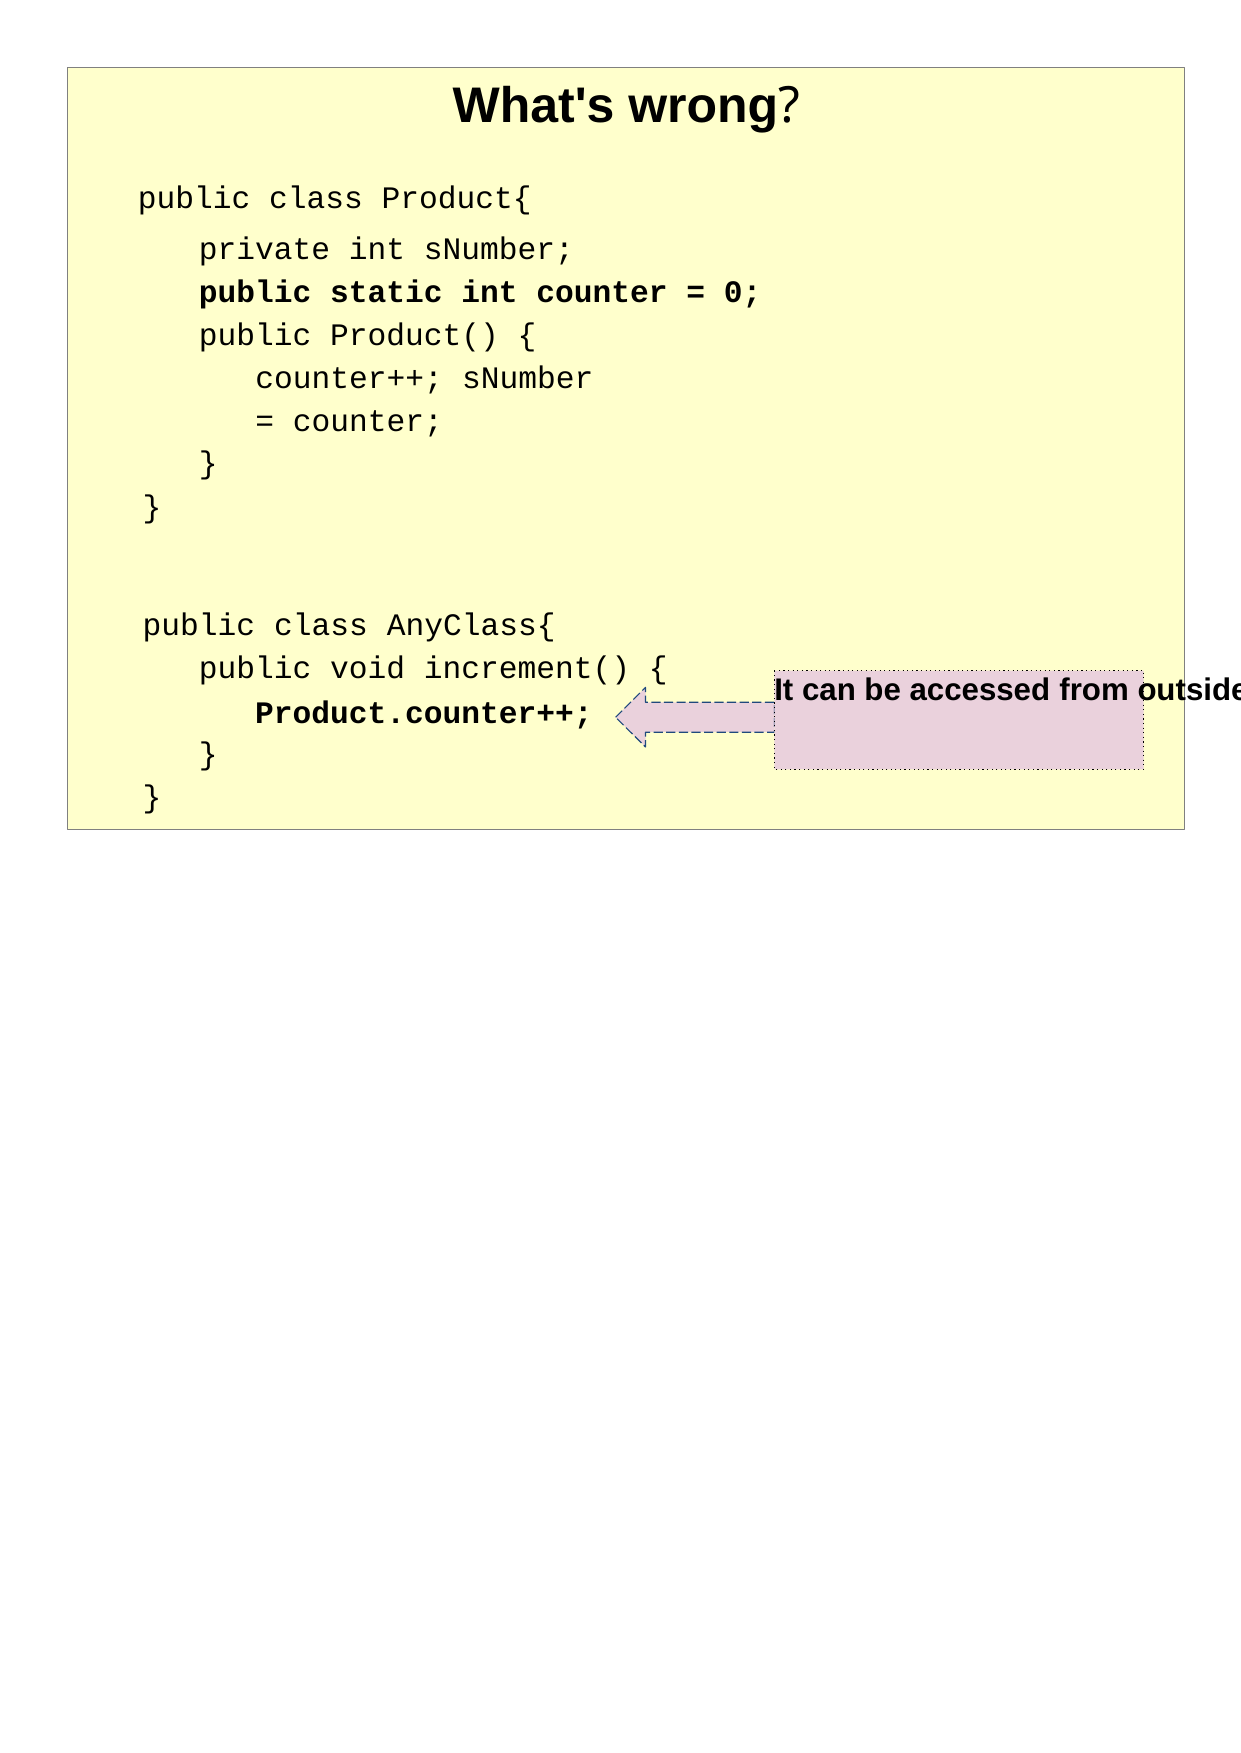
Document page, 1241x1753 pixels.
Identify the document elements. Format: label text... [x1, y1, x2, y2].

text Product.counter++; [255, 695, 1205, 730]
text public class AnyClass{ public void increment() { [142, 609, 669, 688]
text } [142, 781, 1205, 817]
text public static int counter = 0; [199, 276, 1205, 312]
text } [199, 448, 1205, 483]
text } [199, 738, 1205, 773]
text What's wrong? [135, 69, 1117, 137]
text public Product() { counter++; sNumber = counter; [199, 319, 594, 441]
text public class Product{ private int sNumber; [138, 167, 642, 269]
text } [142, 491, 1205, 526]
